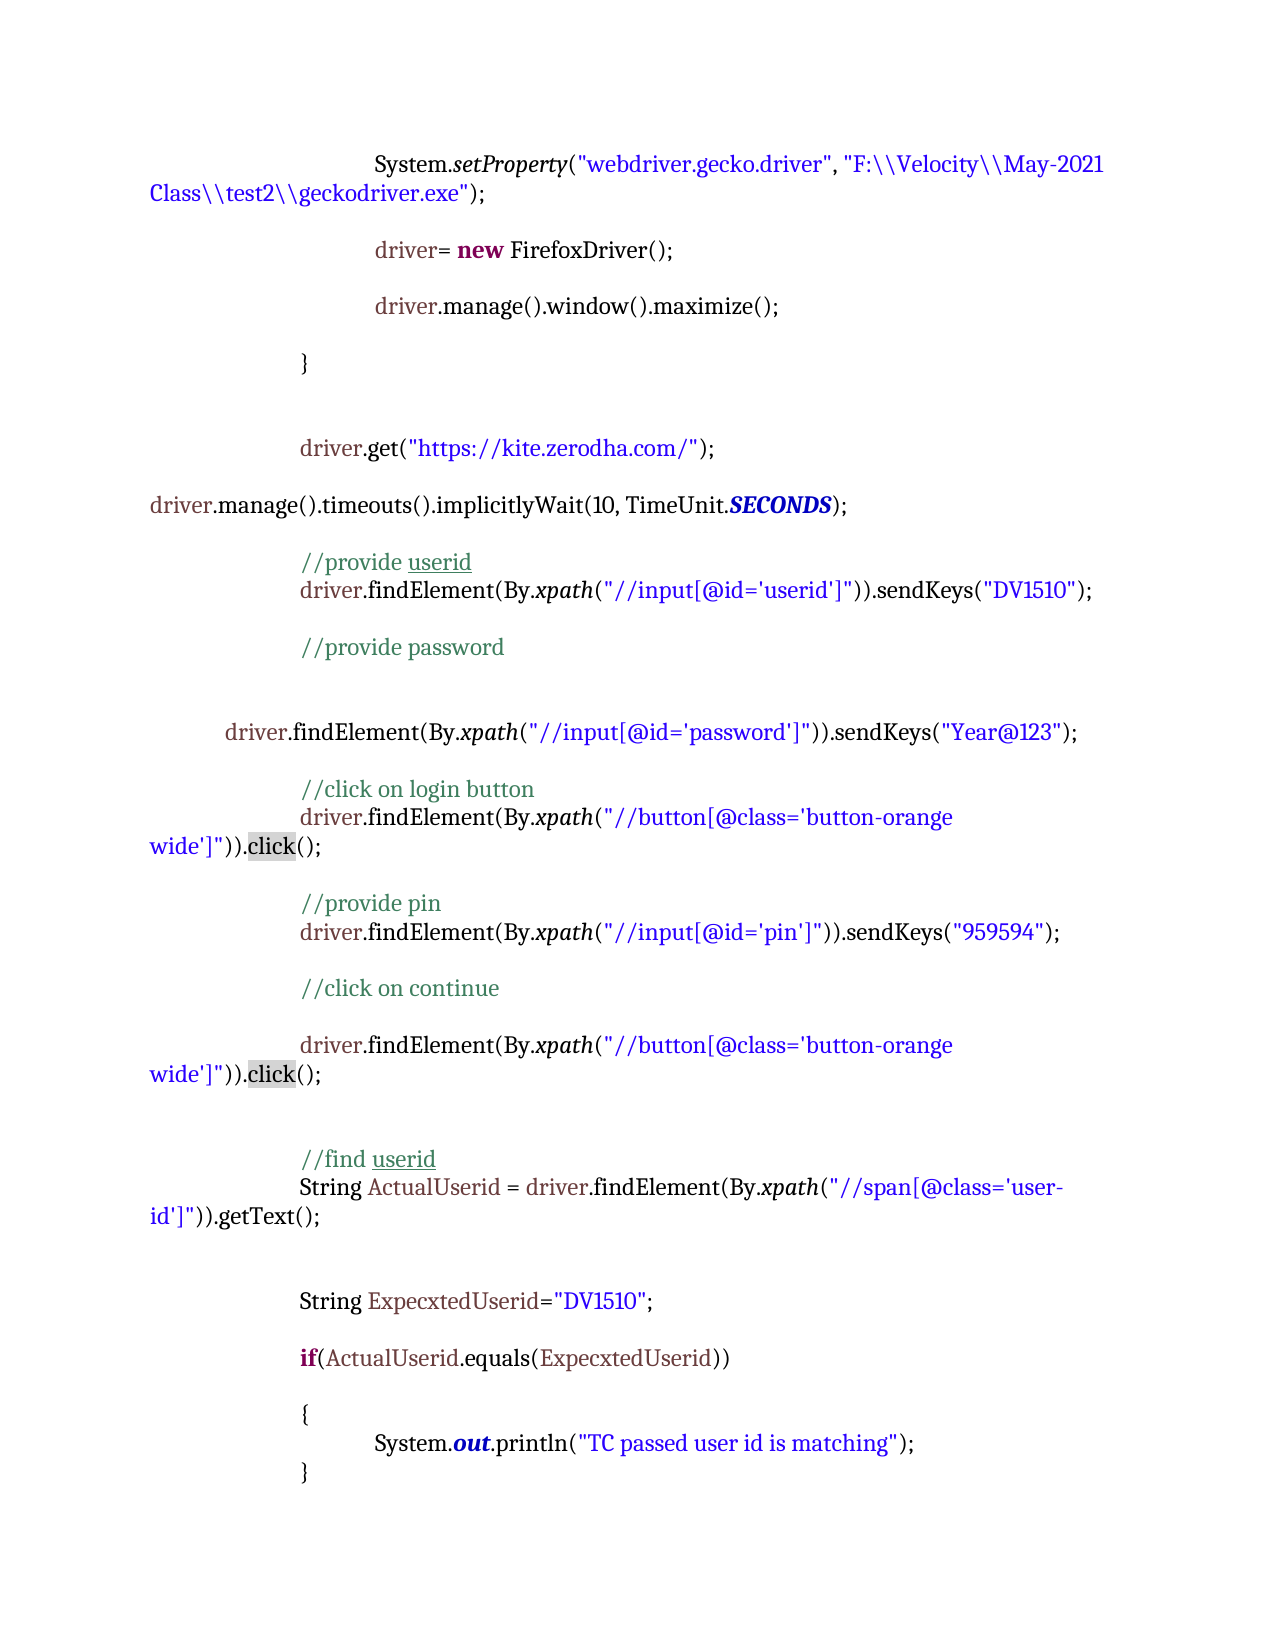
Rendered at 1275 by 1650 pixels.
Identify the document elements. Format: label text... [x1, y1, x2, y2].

text { [150, 1400, 1125, 1429]
text driver.findElement(By.xpath("//input[@id='password']")).sendKeys("Year@123"); [150, 690, 1125, 746]
text String ActualUserid = driver.findElement(By.xpath("//span[@class='user-id']")).getText(); [150, 1173, 1125, 1231]
text } [150, 349, 1125, 378]
text driver.findElement(By.xpath("//button[@class='button-orange wide']")).click(); [150, 1031, 1125, 1088]
text driver.findElement(By.xpath("//input[@id='pin']")).sendKeys("959594"); [150, 917, 1125, 946]
text if(ActualUserid.equals(ExpecxtedUserid)) [150, 1344, 1125, 1372]
text driver.findElement(By.xpath("//button[@class='button-orange wide']")).click(); [150, 803, 1125, 861]
text String ExpecxtedUserid="DV1510"; [150, 1287, 1125, 1316]
text //provide userid [150, 547, 1125, 576]
text driver.manage().window().maximize(); [150, 292, 1125, 321]
text driver.findElement(By.xpath("//input[@id='userid']")).sendKeys("DV1510"); [150, 576, 1125, 605]
text //provide password [150, 633, 1125, 662]
text //provide pin [150, 889, 1125, 917]
text //click on login button [150, 774, 1125, 803]
text driver.manage().timeouts().implicitlyWait(10, TimeUnit.SECONDS); [150, 491, 1125, 519]
text //find userid [150, 1144, 1125, 1173]
text driver.get("https://kite.zerodha.com/"); [150, 434, 1125, 463]
text System.setProperty("webdriver.gecko.driver", "F:\\Velocity\\May-2021 Class\\test2\\geckodriver.exe"); [150, 150, 1125, 207]
text System.out.println("TC passed user id is matching"); [150, 1429, 1125, 1458]
text driver= new FirefoxDriver(); [150, 236, 1125, 264]
text } [150, 1458, 1125, 1487]
text //click on continue [150, 974, 1125, 1003]
